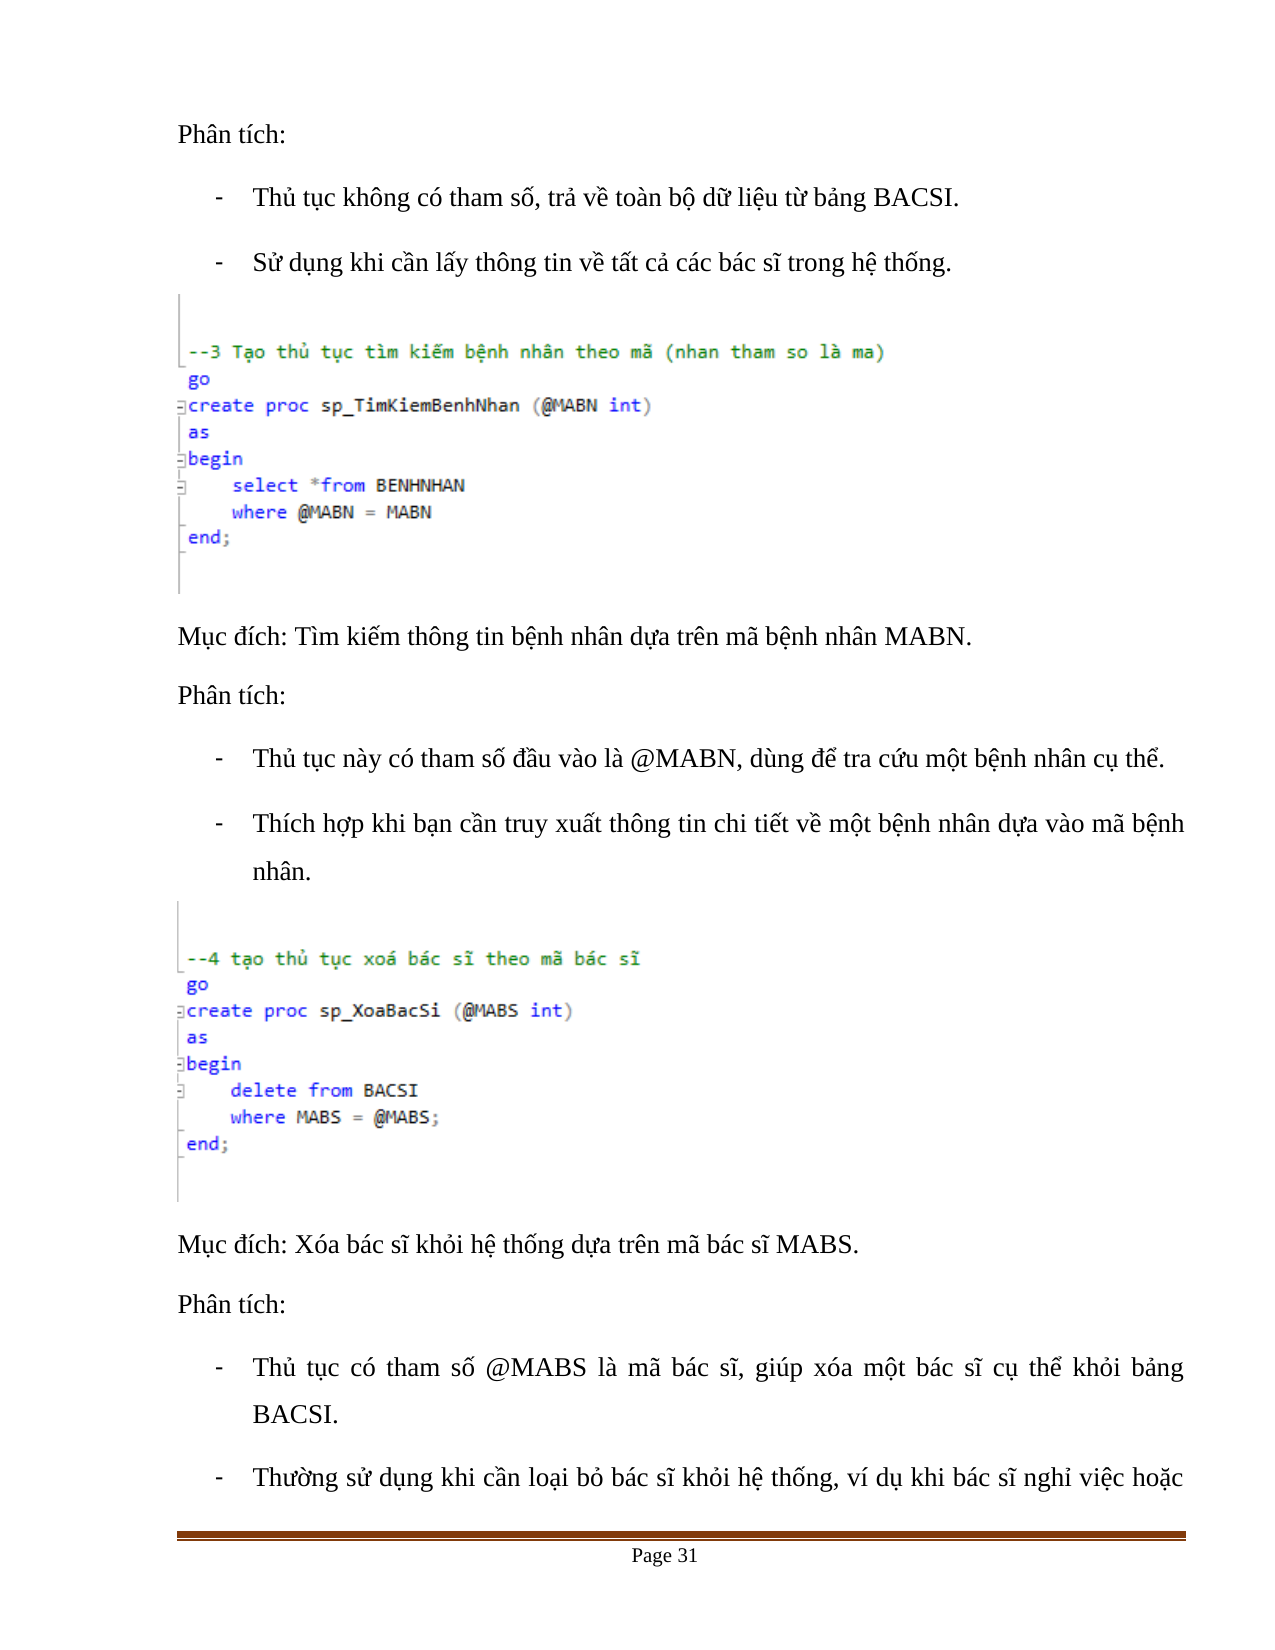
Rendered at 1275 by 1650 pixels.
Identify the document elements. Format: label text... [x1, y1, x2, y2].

list Thủ tục này có tham số đầu vào là @MABN, dùng để tra cứu một bệnh nhân cụ thể. [215, 741, 1186, 774]
picture [177, 294, 1129, 594]
text Mục đích: Xóa bác sĩ khỏi hệ thống dựa trên mã bác sĩ MABS. [177, 1228, 1186, 1260]
text Phân tích: [177, 1288, 1186, 1319]
list Sử dụng khi cần lấy thông tin về tất cả các bác sĩ trong hệ thống. [215, 245, 1186, 278]
list Thủ tục không có tham số, trả về toàn bộ dữ liệu từ bảng BACSI. [215, 180, 1186, 213]
picture [177, 901, 878, 1202]
list Thích hợp khi bạn cần truy xuất thông tin chi tiết về một bệnh nhân dựa vào mã bệnh nhân. [215, 806, 1186, 886]
list Thủ tục có tham số @MABS là mã bác sĩ, giúp xóa một bác sĩ cụ thể khỏi bảng BACSI. [215, 1350, 1186, 1429]
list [215, 1461, 1186, 1494]
text Phân tích: [177, 679, 1186, 710]
text Mục đích: Tìm kiếm thông tin bệnh nhân dựa trên mã bệnh nhân MABN. [177, 620, 1186, 651]
text Phân tích: [177, 118, 1186, 149]
